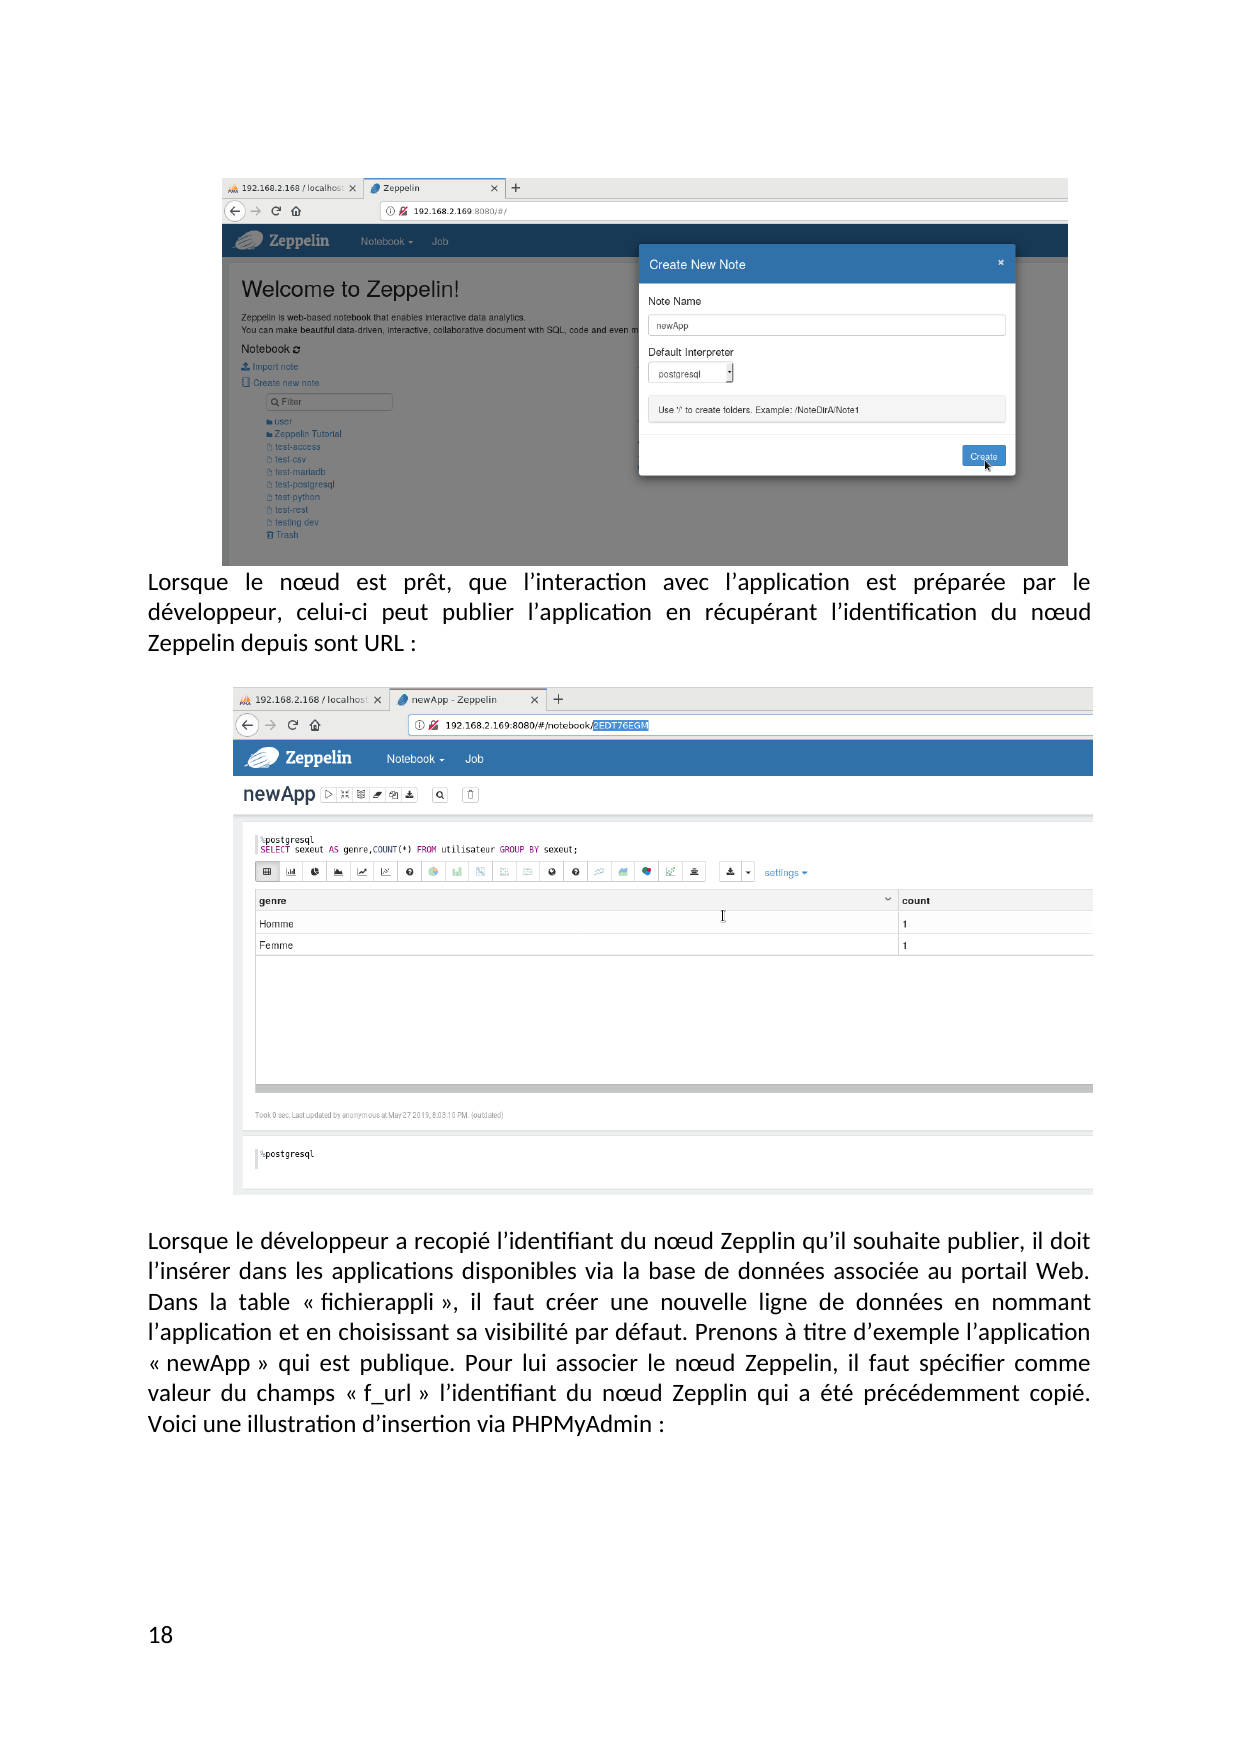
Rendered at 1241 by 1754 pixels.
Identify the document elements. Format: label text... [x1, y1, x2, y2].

text Lorsque le développeur a recopié l’identifiant du nœud Zepplin qu’il souhaite publier, il doit l’insérer dans les applications disponibles via la base de données associée au portail Web. Dans la table « fichierappli », il faut créer une nouvelle ligne de données en nommant l’application et en choisissant sa visibilité par défaut. Prenons à titre d’exemple l’application « newApp » qui est publique. Pour lui associer le nœud Zeppelin, il faut spécifier comme valeur du champs « f_url » l’identifiant du nœud Zepplin qui a été précédemment copié. Voici une illustration d’insertion via PHPMyAdmin : [148, 1225, 1092, 1438]
text Lorsque le nœud est prêt, que l’interaction avec l’application est préparée par le développeur, celui-ci peut publier l’application en récupérant l’identification du nœud Zeppelin depuis sont URL : [148, 566, 1092, 657]
picture [222, 178, 1068, 566]
picture [233, 687, 1093, 1195]
